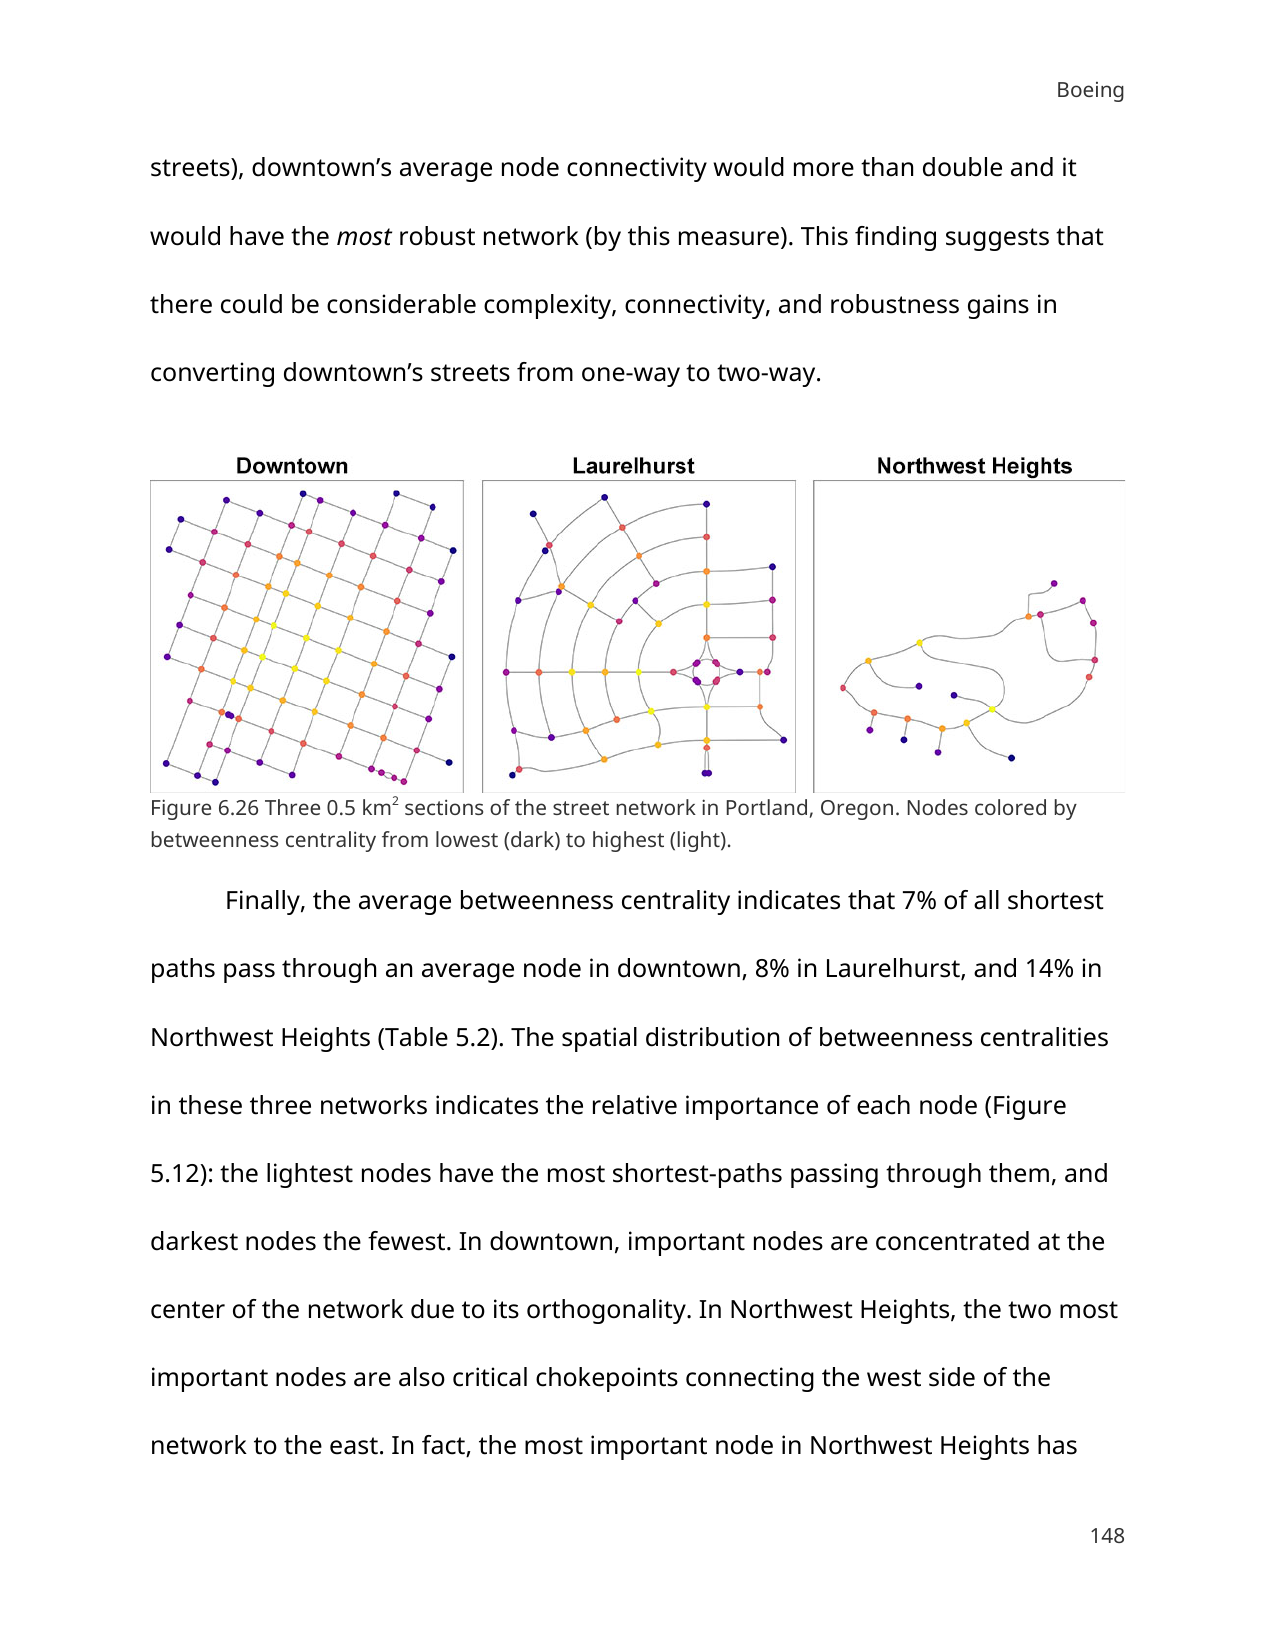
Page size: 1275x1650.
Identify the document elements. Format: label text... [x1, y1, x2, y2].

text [150, 883, 1125, 1462]
picture [150, 447, 1125, 793]
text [150, 150, 1125, 388]
